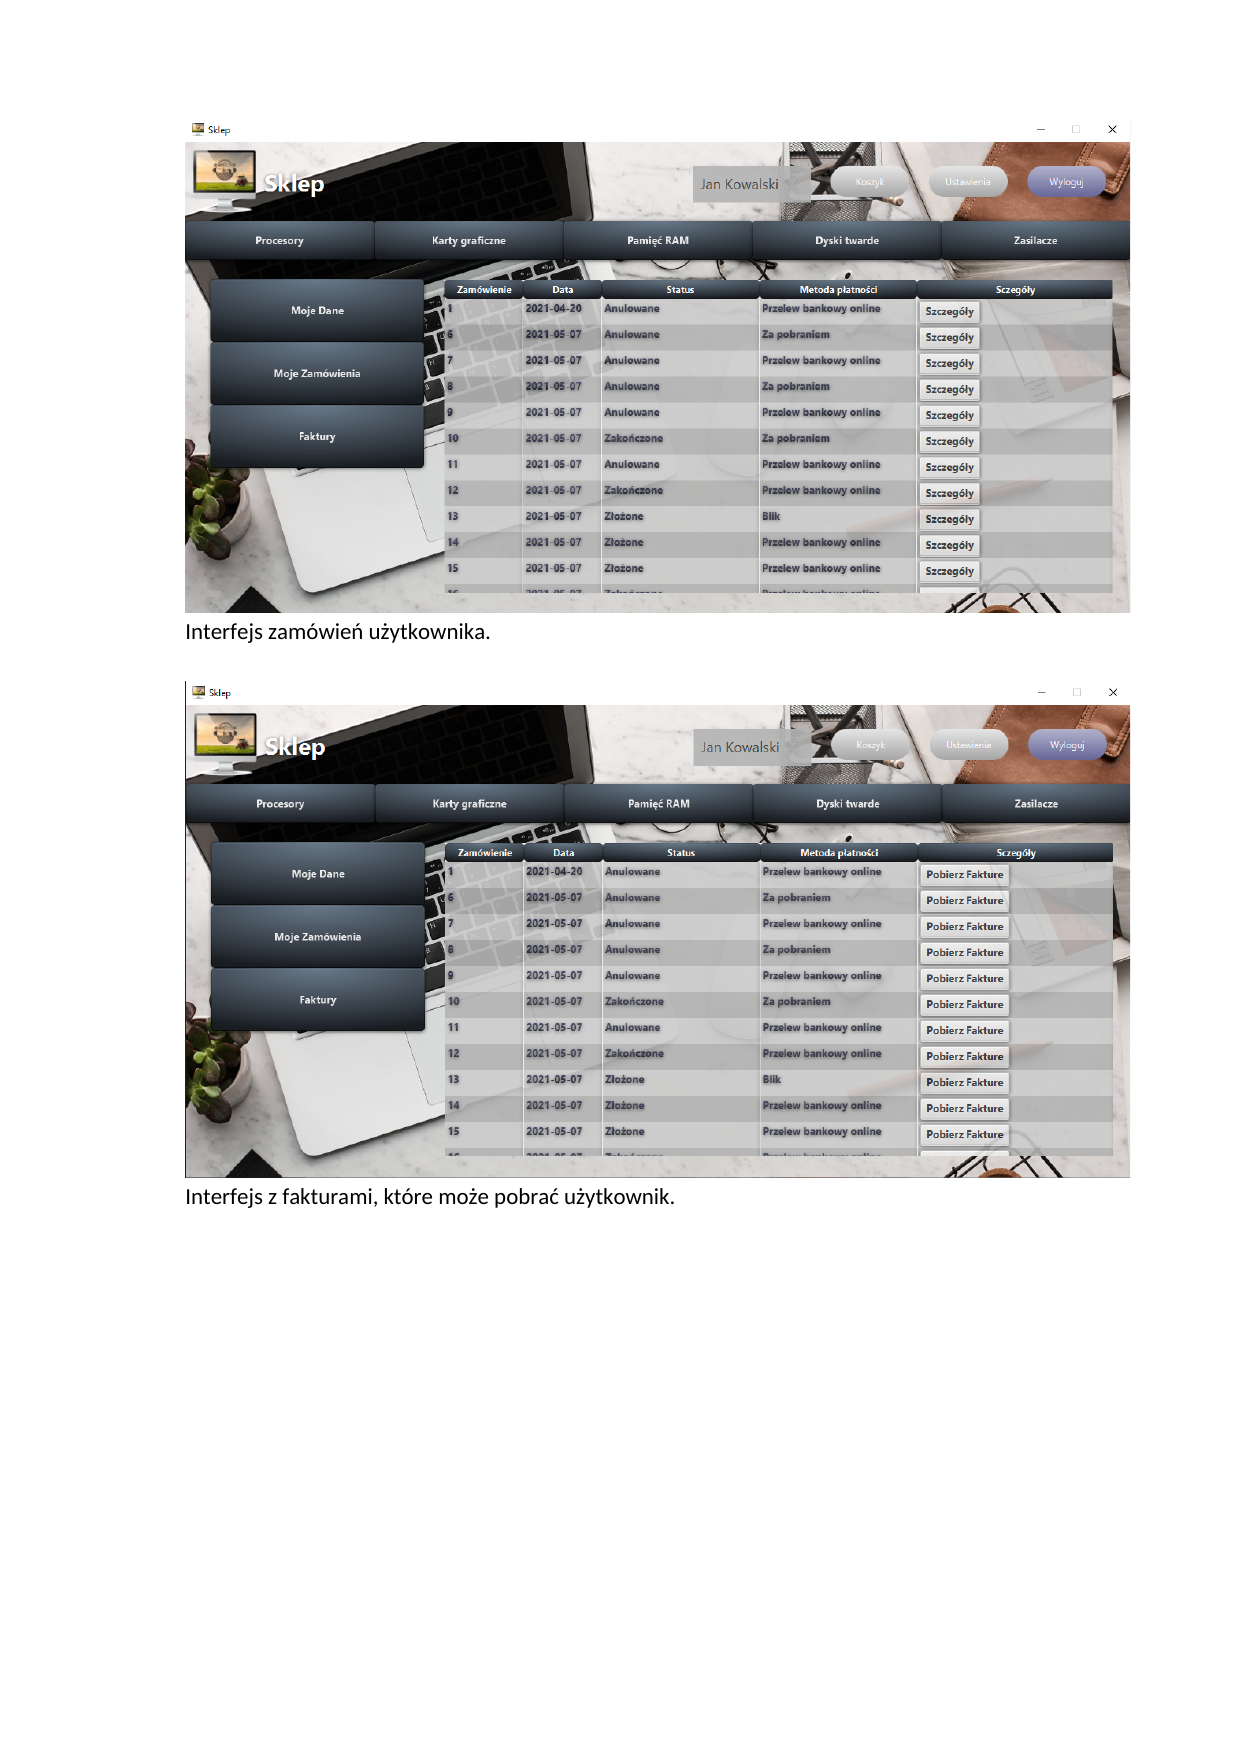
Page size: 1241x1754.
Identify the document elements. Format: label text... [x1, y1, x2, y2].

picture [185, 118, 1130, 613]
list Interfejs z fakturami, które może pobrać użytkownik. [185, 1182, 1093, 1210]
picture [185, 681, 1130, 1178]
list Interfejs zamówień użytkownika. [185, 617, 1093, 645]
